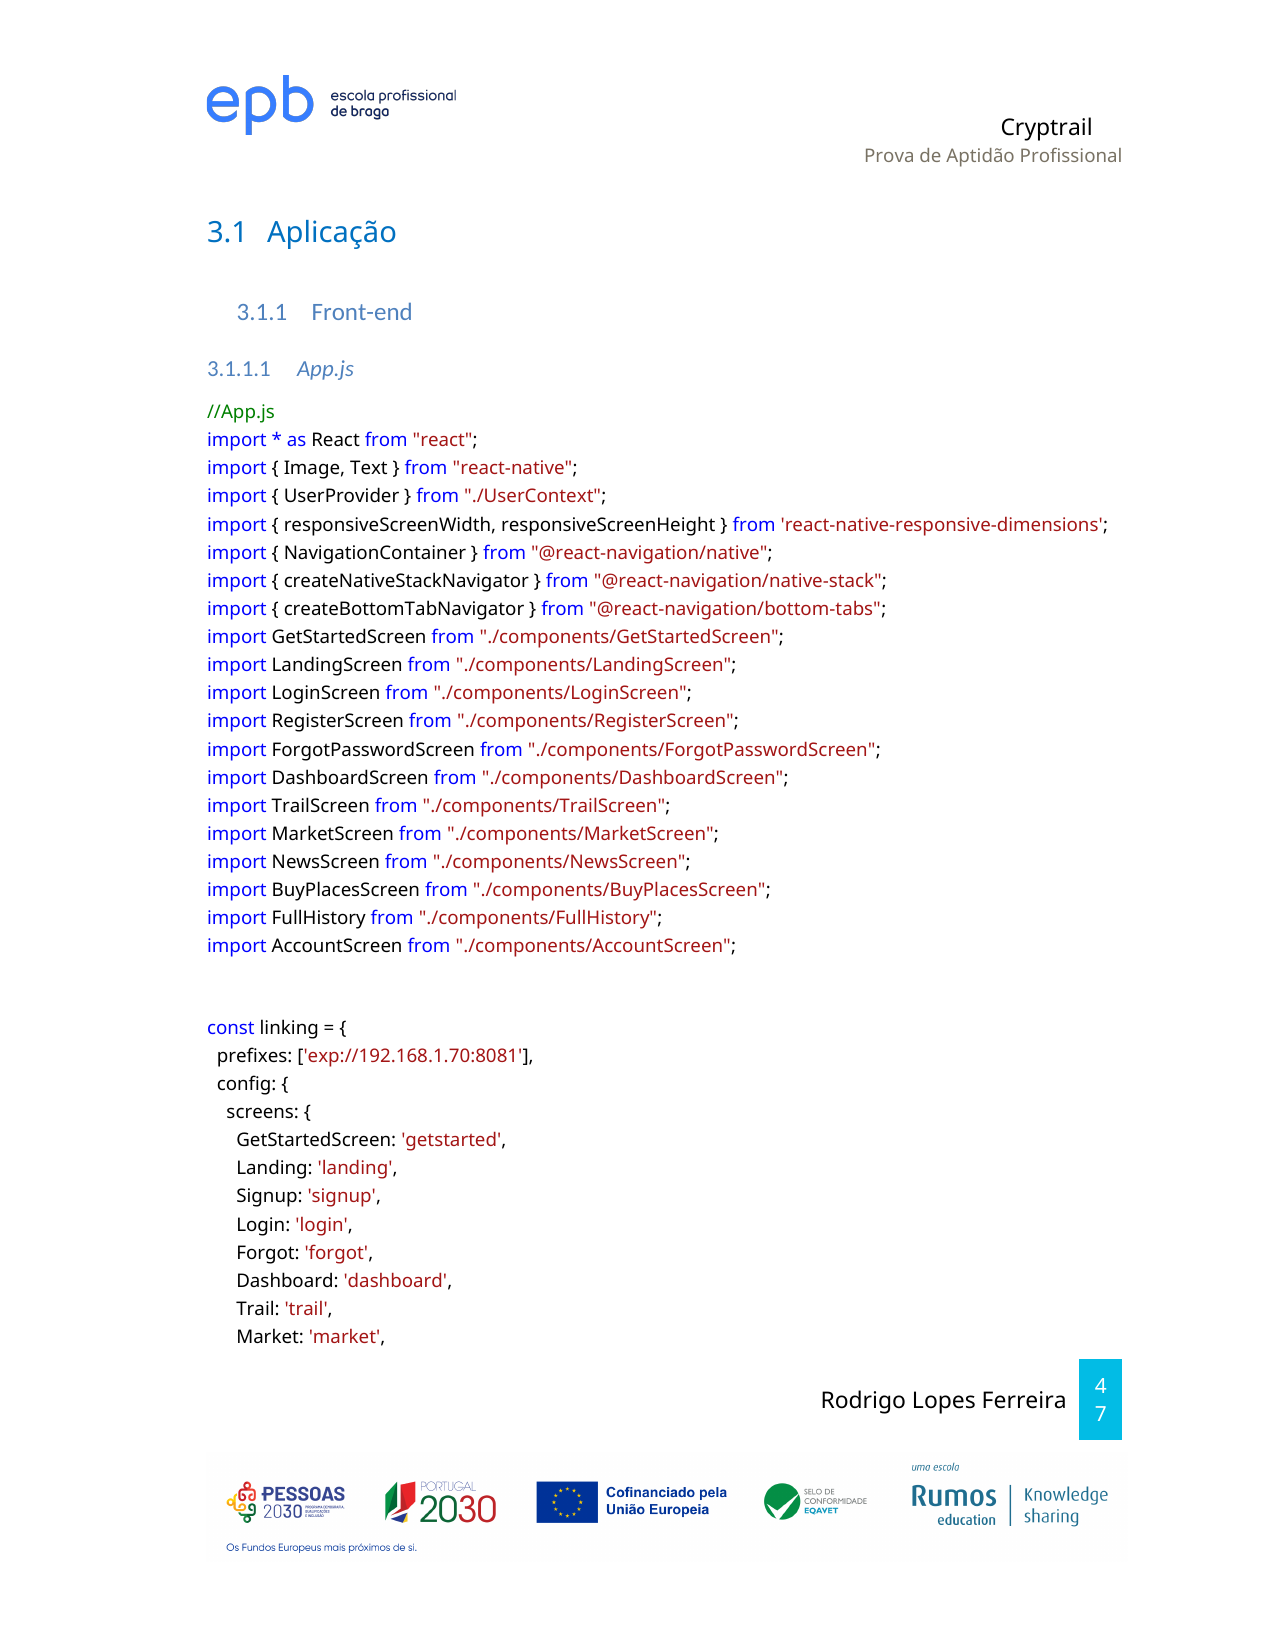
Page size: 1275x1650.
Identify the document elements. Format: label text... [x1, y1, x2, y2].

text const linking = { [207, 1011, 1122, 1039]
text screens: { [207, 1096, 1122, 1124]
text import { createNativeStackNavigator } from "@react-navigation/native-stack"; [207, 564, 1122, 593]
subtitle Front-end [236, 296, 1122, 326]
text import FullHistory from "./components/FullHistory"; [207, 902, 1122, 930]
text import NewsScreen from "./components/NewsScreen"; [207, 846, 1122, 874]
text import { responsiveScreenWidth, responsiveScreenHeight } from 'react-native-responsive-dimensions'; [207, 508, 1122, 536]
text import { NavigationContainer } from "@react-navigation/native"; [207, 536, 1122, 564]
text import LandingScreen from "./components/LandingScreen"; [207, 649, 1122, 677]
text import BuyPlacesScreen from "./components/BuyPlacesScreen"; [207, 874, 1122, 902]
text import * as React from "react"; [207, 424, 1122, 452]
text import LoginScreen from "./components/LoginScreen"; [207, 677, 1122, 705]
text prefixes: ['exp://192.168.1.70:8081'], [207, 1039, 1122, 1068]
text GetStartedScreen: 'getstarted', [207, 1124, 1122, 1152]
text import AccountScreen from "./components/AccountScreen"; [207, 930, 1122, 958]
subtitle Aplicação [207, 211, 1122, 251]
text Forgot: 'forgot', [207, 1236, 1122, 1264]
text import ForgotPasswordScreen from "./components/ForgotPasswordScreen"; [207, 733, 1122, 761]
text //App.js [207, 396, 1122, 424]
text Market: 'market', [207, 1321, 1122, 1349]
text import MarketScreen from "./components/MarketScreen"; [207, 818, 1122, 846]
text Dashboard: 'dashboard', [207, 1264, 1122, 1293]
picture [206, 75, 456, 135]
text Signup: 'signup', [207, 1180, 1122, 1208]
text config: { [207, 1068, 1122, 1096]
text Login: 'login', [207, 1208, 1122, 1236]
subtitle App.js [207, 354, 1122, 382]
text import RegisterScreen from "./components/RegisterScreen"; [207, 705, 1122, 733]
picture [206, 1452, 1128, 1562]
text import GetStartedScreen from "./components/GetStartedScreen"; [207, 621, 1122, 649]
text import DashboardScreen from "./components/DashboardScreen"; [207, 761, 1122, 789]
text import TrailScreen from "./components/TrailScreen"; [207, 789, 1122, 818]
text import { Image, Text } from "react-native"; [207, 452, 1122, 480]
text Landing: 'landing', [207, 1152, 1122, 1180]
text import { UserProvider } from "./UserContext"; [207, 480, 1122, 508]
text Trail: 'trail', [207, 1293, 1122, 1321]
text import { createBottomTabNavigator } from "@react-navigation/bottom-tabs"; [207, 593, 1122, 621]
